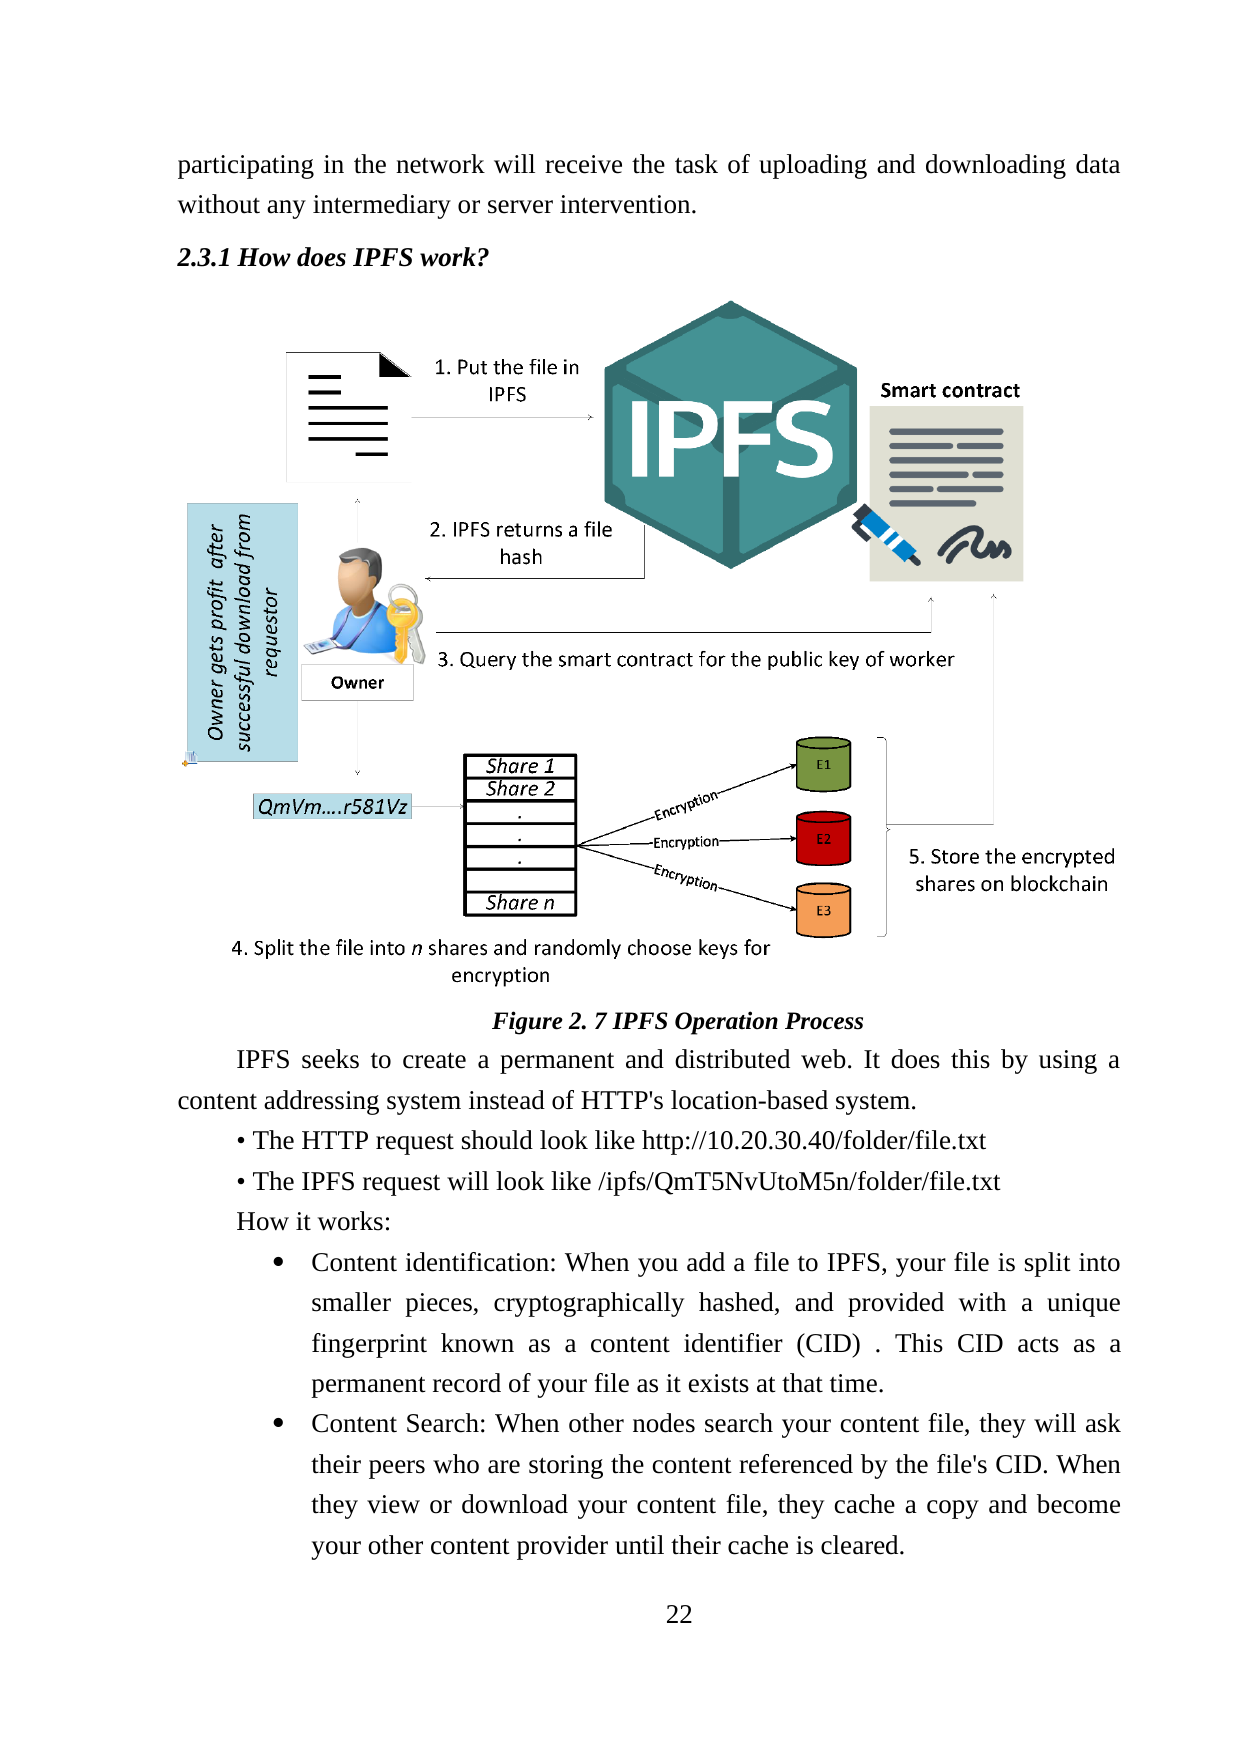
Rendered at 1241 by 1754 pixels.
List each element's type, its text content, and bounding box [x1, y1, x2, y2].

text IPFS seeks to create a permanent and distributed web. It does this by using a content addressing system instead of HTTP's location-based system. [177, 1044, 1122, 1115]
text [177, 148, 1122, 219]
text • The HTTP request should look like http://10.20.30.40/folder/file.txt [177, 1124, 1122, 1156]
text • The IPFS request will look like /ipfs/QmT5NvUtoM5n/folder/file.txt [177, 1165, 1122, 1196]
list Content identification: When you add a file to IPFS, your file is split into smaller pieces, cryptographically hashed, and provided with a unique fingerprint known as a content identifier (CID) . This CID acts as a permanent record of your file as it exists at that time. [274, 1246, 1122, 1398]
subtitle How does IPFS work? [177, 241, 1122, 272]
text Figure 2. 7 IPFS Operation Process [177, 1006, 1122, 1035]
text How it works: [177, 1205, 1122, 1236]
list Content Search: When other nodes search your content file, they will ask their peers who are storing the content referenced by the file's CID. When they view or download your content file, they cache a copy and become your other content provider until their cache is cleared. [274, 1407, 1122, 1560]
picture [177, 293, 1123, 997]
